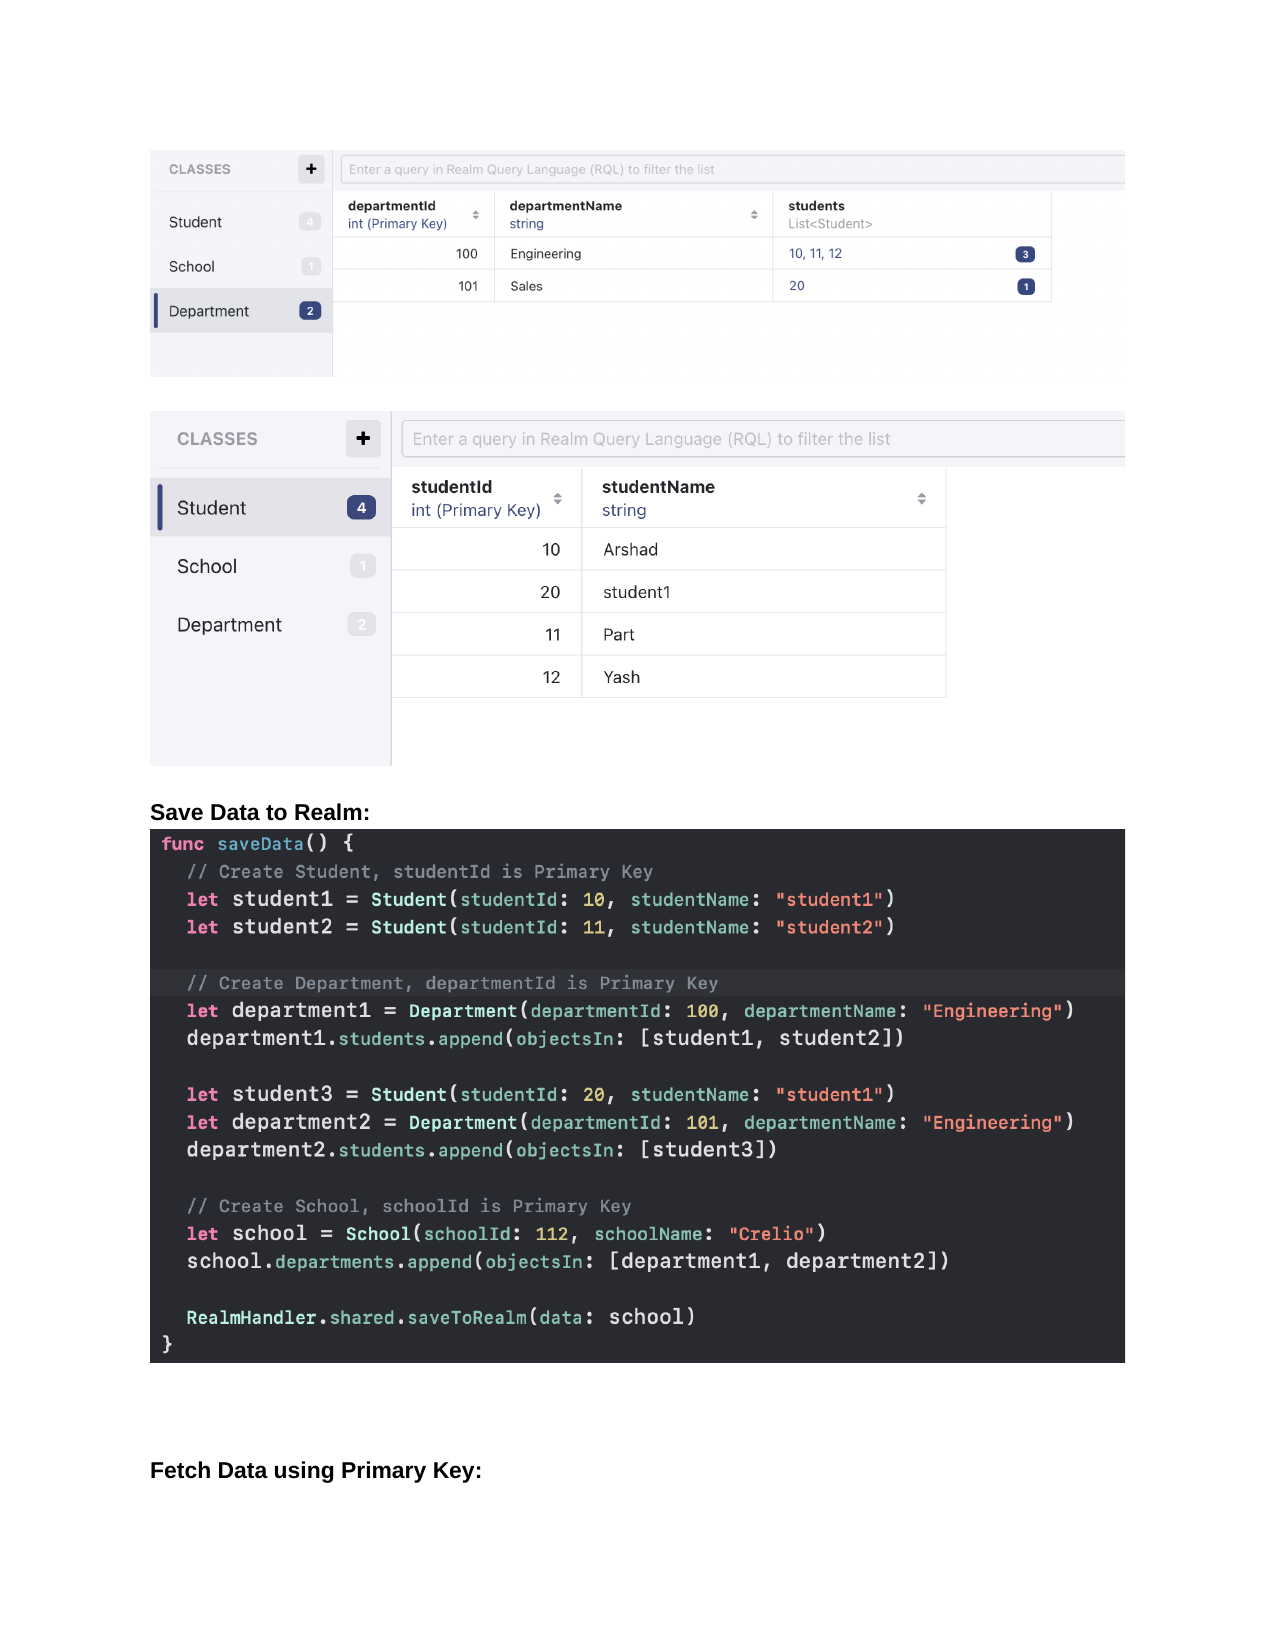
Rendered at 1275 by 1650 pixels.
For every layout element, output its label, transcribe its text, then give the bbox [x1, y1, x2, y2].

text Fetch Data using Primary Key: [150, 1457, 1125, 1484]
picture [150, 829, 1125, 1363]
picture [150, 411, 1125, 766]
text Save Data to Realm: [150, 799, 1125, 826]
picture [150, 150, 1125, 377]
